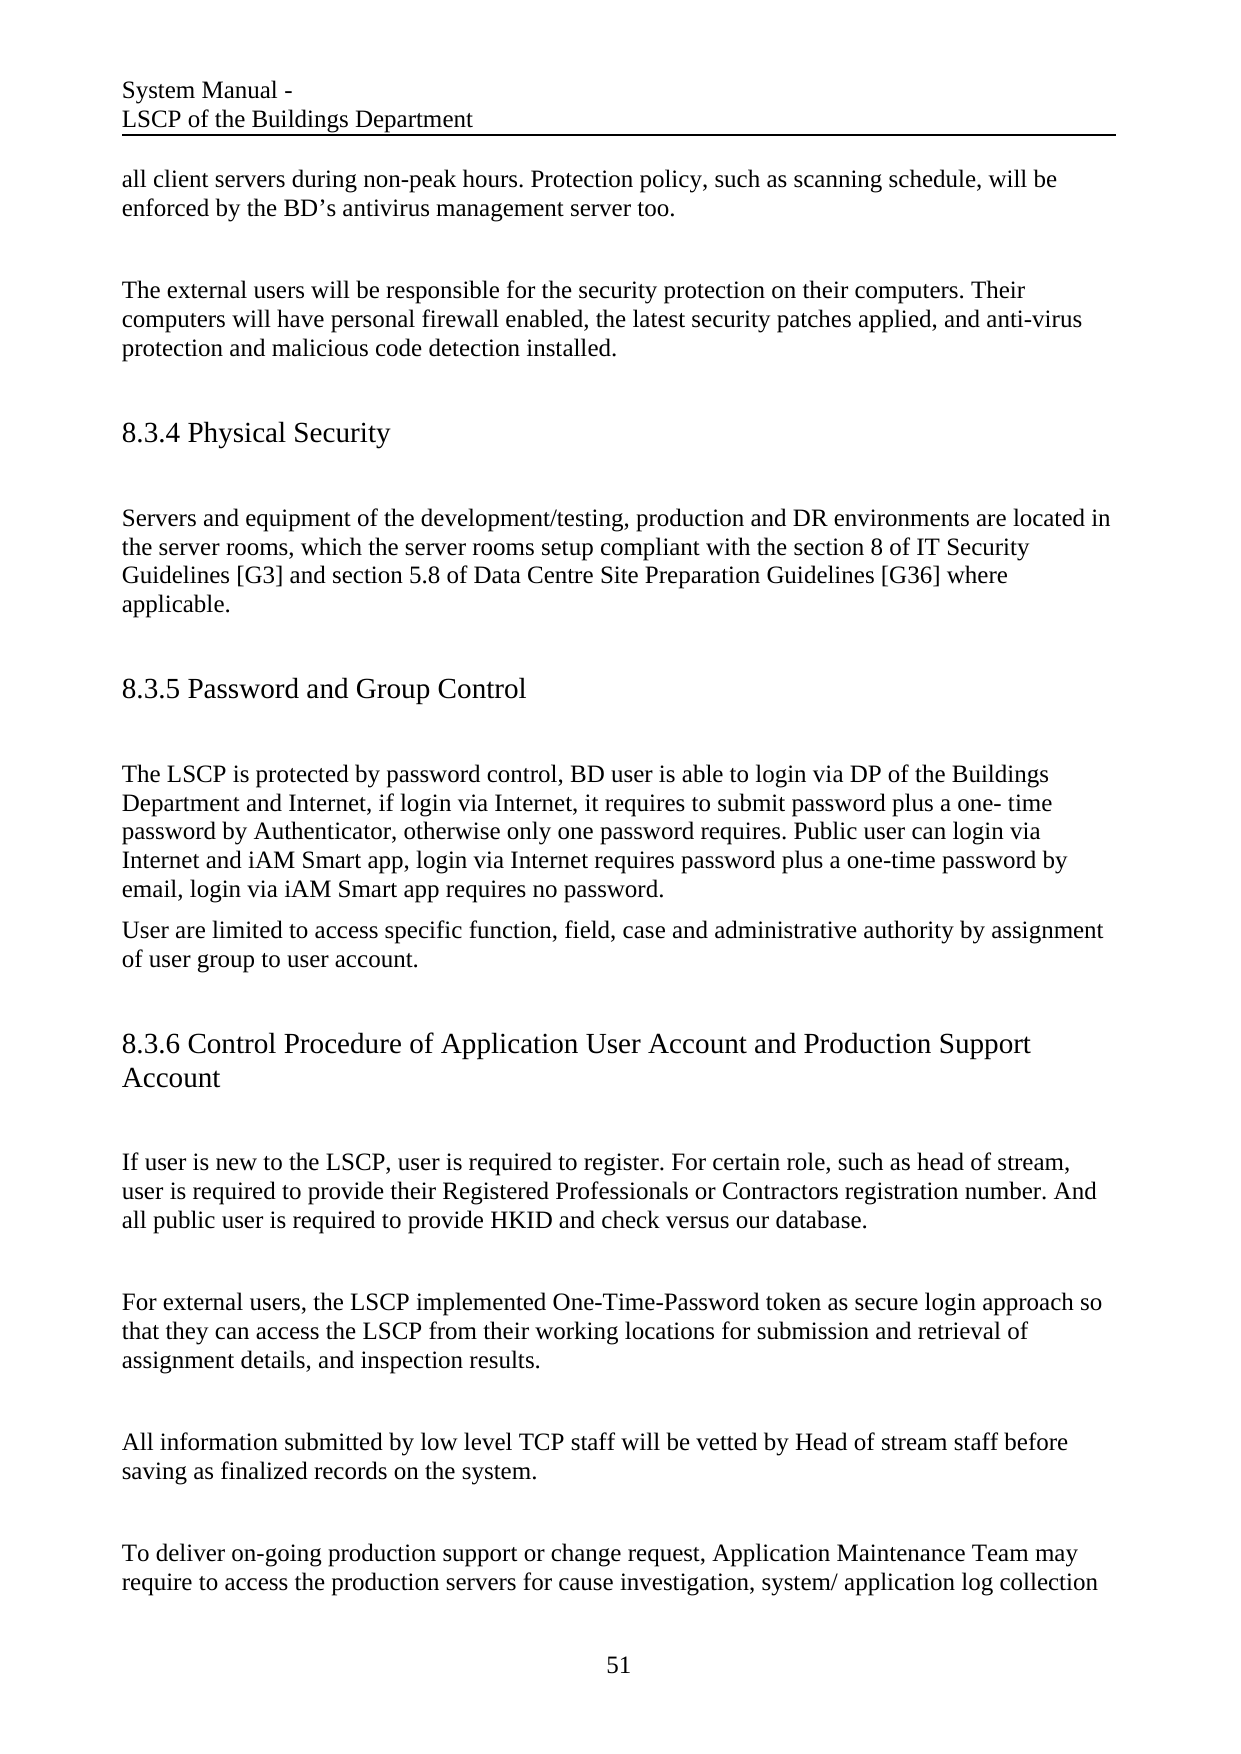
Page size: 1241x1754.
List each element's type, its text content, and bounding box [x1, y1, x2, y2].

text All information submitted by low level TCP staff will be vetted by Head of stream staff before saving as finalized records on the system. [122, 1427, 1116, 1485]
subtitle 8.3.4 Physical Security [122, 416, 1116, 449]
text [122, 164, 1116, 222]
text User are limited to access specific function, field, case and administrative authority by assignment of user group to user account. [122, 915, 1116, 973]
subtitle 8.3.5 Password and Group Control [122, 672, 1116, 705]
text The LSCP is protected by password control, BD user is able to login via DP of the Buildings Department and Internet, if login via Internet, it requires to submit password plus a one- time password by Authenticator, otherwise only one password requires. Public user can login via Internet and iAM Smart app, login via Internet requires password plus a one-time password by email, login via iAM Smart app requires no password. [122, 759, 1116, 903]
text Servers and equipment of the development/testing, production and DR environments are located in the server rooms, which the server rooms setup compliant with the section 8 of IT Security Guidelines [G3] and section 5.8 of Data Centre Site Preparation Guidelines [G36] where applicable. [122, 503, 1116, 618]
text For external users, the LSCP implemented One-Time-Password token as secure login approach so that they can access the LSCP from their working locations for submission and retrieval of assignment details, and inspection results. [122, 1287, 1116, 1373]
text The external users will be responsible for the security protection on their computers. Their computers will have personal firewall enabled, the latest security patches applied, and anti-virus protection and malicious code detection installed. [122, 276, 1116, 362]
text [122, 1538, 1116, 1596]
subtitle 8.3.6 Control Procedure of Application User Account and Production Support Account [122, 1026, 1116, 1093]
text If user is new to the LSCP, user is required to register. For certain role, such as head of stream, user is required to provide their Registered Professionals or Contractors registration number. And all public user is required to provide HKID and check versus our database. [122, 1147, 1116, 1233]
